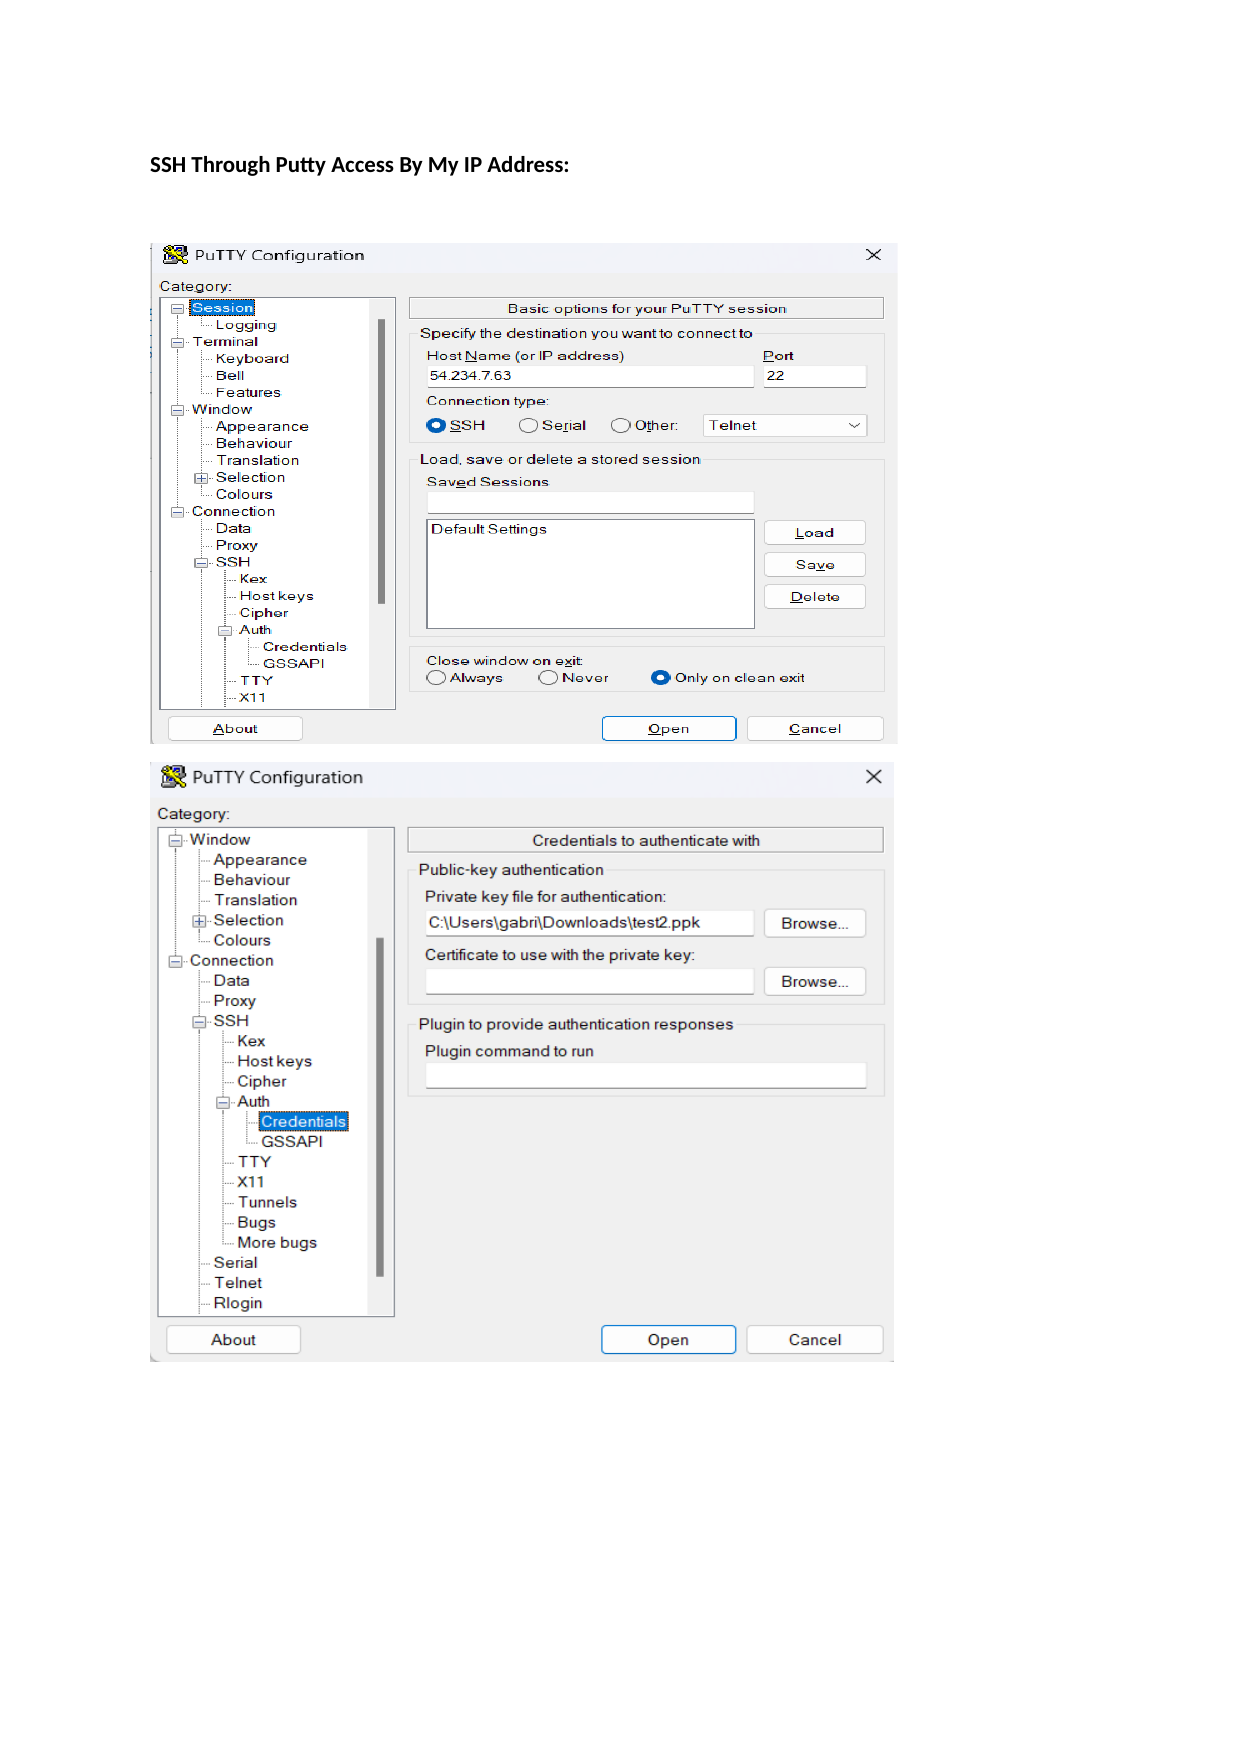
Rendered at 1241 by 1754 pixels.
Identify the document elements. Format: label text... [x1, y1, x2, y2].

picture [150, 762, 894, 1362]
text SSH Through Putty Access By My IP Address: [150, 150, 1090, 178]
picture [150, 243, 898, 744]
